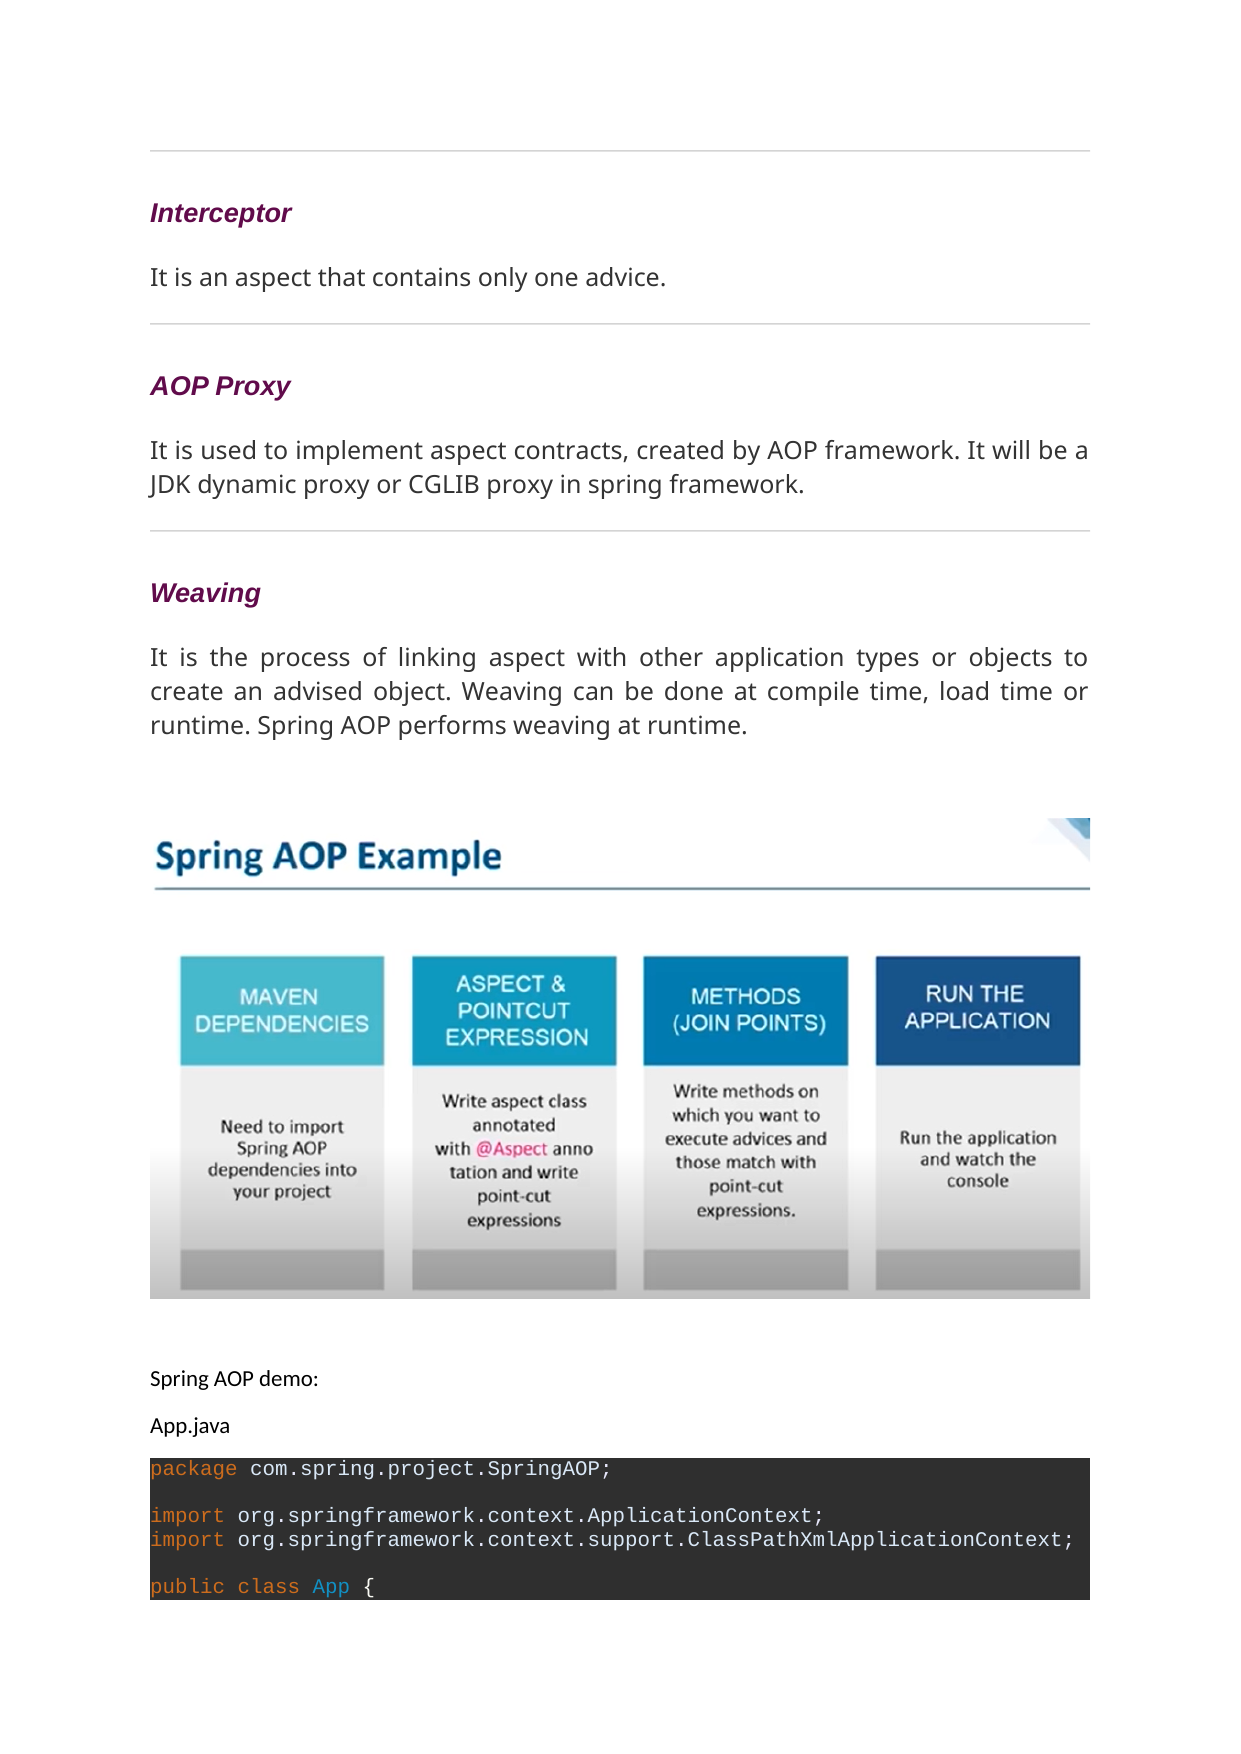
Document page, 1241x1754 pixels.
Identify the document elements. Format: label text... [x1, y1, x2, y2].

text It is used to implement aspect contracts, created by AOP framework. It will be a JDK dynamic proxy or CGLIB proxy in spring framework. [150, 433, 1090, 501]
subtitle Interceptor [150, 197, 1090, 228]
text It is the process of linking aspect with other application types or objects to create an advised object. Weaving can be done at compile time, load time or runtime. Spring AOP performs weaving at runtime. [150, 640, 1090, 742]
subtitle AOP Proxy [150, 370, 1090, 401]
subtitle Weaving [150, 577, 1090, 608]
text App.java [150, 1411, 1090, 1439]
picture [150, 818, 1091, 1299]
text Spring AOP demo: [150, 1364, 1090, 1392]
text public class App { [150, 1576, 1090, 1600]
text import org.springframework.context.ApplicationContext; [150, 1506, 1090, 1529]
text It is an aspect that contains only one advice. [150, 260, 1090, 294]
text import org.springframework.context.support.ClassPathXmlApplicationContext; [150, 1529, 1090, 1553]
text package com.spring.project.SpringAOP; [150, 1458, 1090, 1482]
